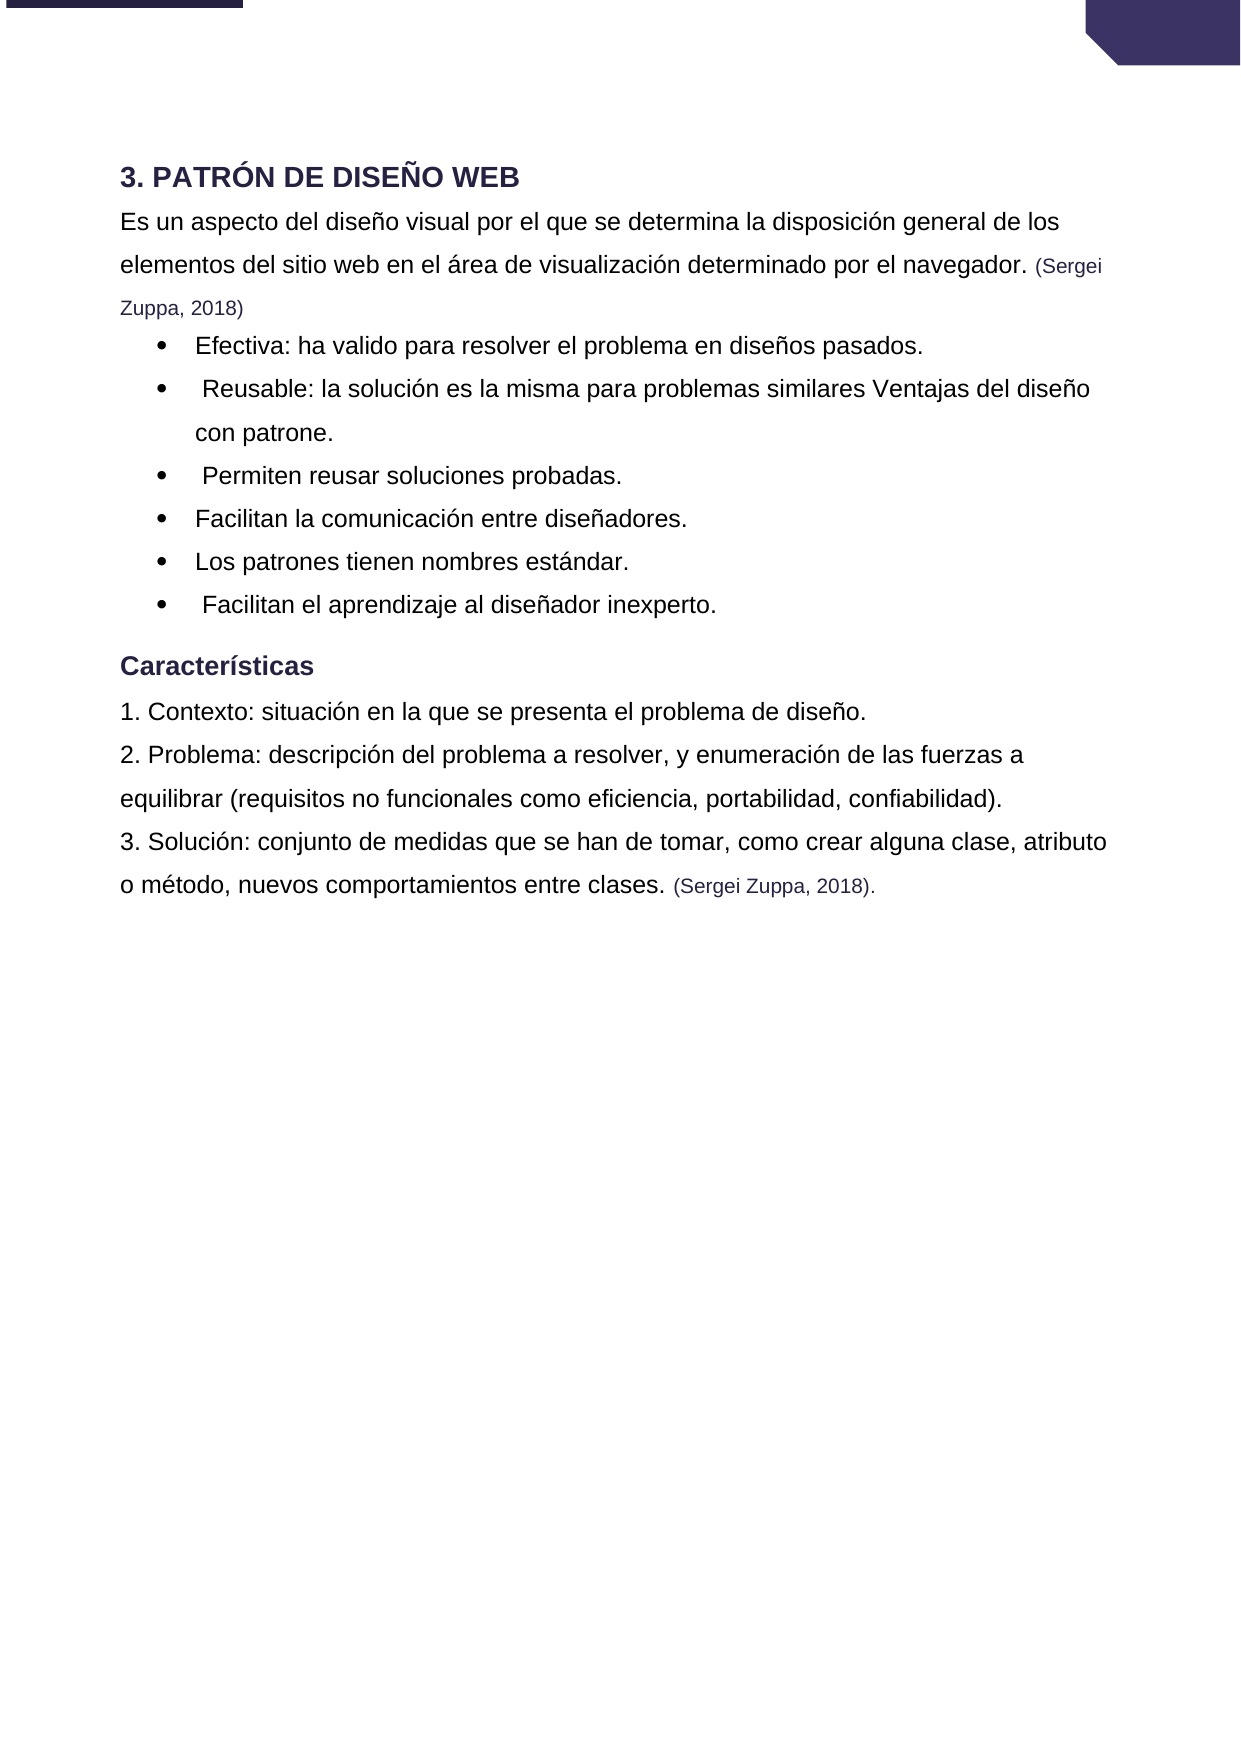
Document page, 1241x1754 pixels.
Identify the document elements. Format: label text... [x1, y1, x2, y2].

list Reusable: la solución es la misma para problemas similares Ventajas del diseño con patrone. [157, 374, 1120, 446]
text Es un aspecto del diseño visual por el que se determina la disposición general de los elementos del sitio web en el área de visualización determinado por el navegador. [120, 206, 1120, 319]
list Permiten reusar soluciones probadas. [157, 461, 1120, 490]
list Facilitan el aprendizaje al diseñador inexperto. [157, 591, 1120, 619]
text 2. Problema: descripción del problema a resolver, y enumeración de las fuerzas a equilibrar (requisitos no funcionales como eficiencia, portabilidad, confiabilidad). [120, 740, 1120, 812]
text 1. Contexto: situación en la que se presenta el problema de diseño. [120, 697, 1120, 726]
subtitle 3. Patrón de diseño web [120, 160, 1120, 194]
list Efectiva: ha valido para resolver el problema en diseños pasados. [157, 331, 1120, 360]
list Facilitan la comunicación entre diseñadores. [157, 504, 1120, 533]
text Características [120, 650, 1120, 682]
text 3. Solución: conjunto de medidas que se han de tomar, como crear alguna clase, atributo o método, nuevos comportamientos entre clases. . [120, 827, 1120, 898]
list Los patrones tienen nombres estándar. [157, 547, 1120, 576]
